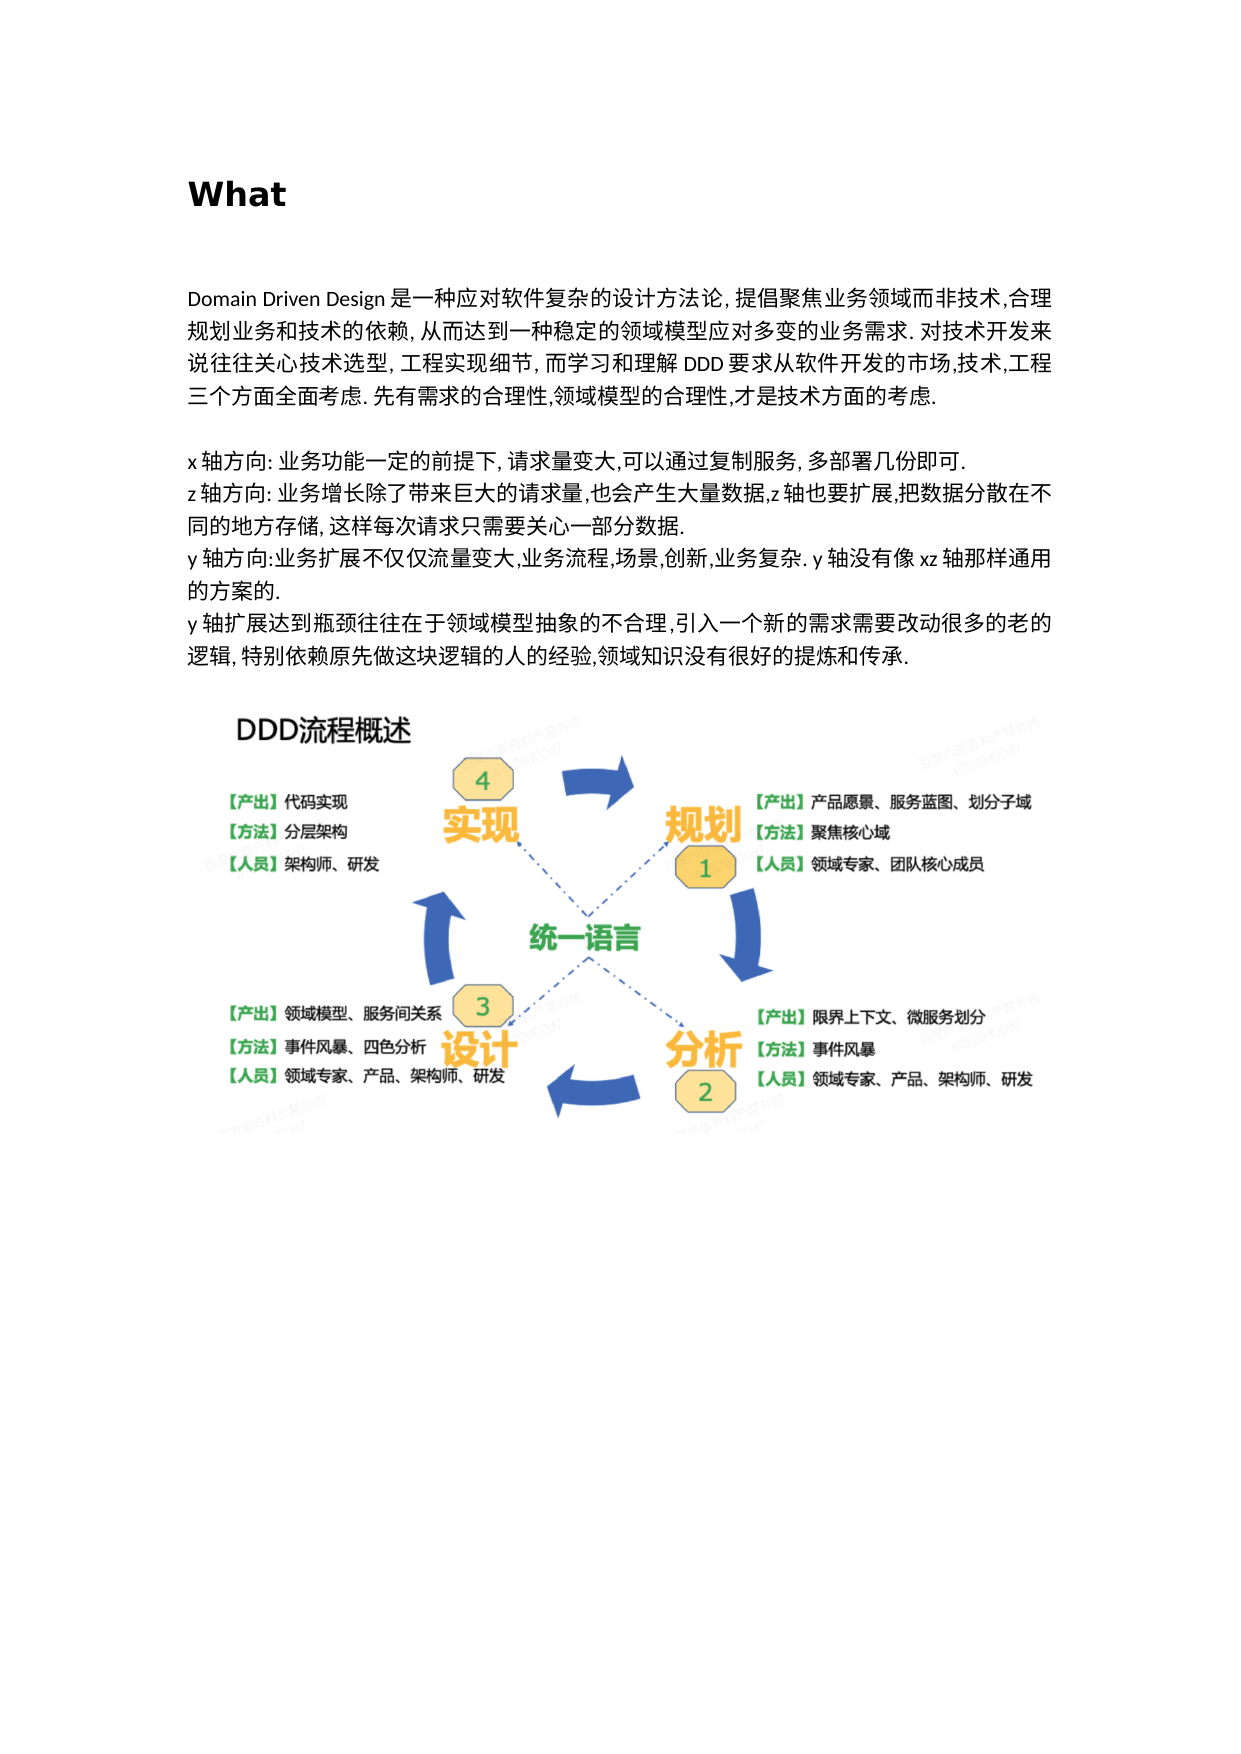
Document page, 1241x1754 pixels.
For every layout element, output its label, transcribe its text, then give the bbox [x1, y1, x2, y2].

text y轴扩展达到瓶颈往往在于领域模型抽象的不合理,引入一个新的需求需要改动很多的老的逻辑, 特别依赖原先做这块逻辑的人的经验,领域知识没有很好的提炼和传承. [187, 607, 1053, 672]
subtitle What [187, 162, 1053, 227]
text z轴方向: 业务增长除了带来巨大的请求量,也会产生大量数据,z轴也要扩展,把数据分散在不同的地方存储, 这样每次请求只需要关心一部分数据. [187, 477, 1053, 542]
text x轴方向: 业务功能一定的前提下, 请求量变大,可以通过复制服务, 多部署几份即可. [187, 444, 1053, 477]
picture [187, 704, 1052, 1133]
text Domain Driven Design是一种应对软件复杂的设计方法论, 提倡聚焦业务领域而非技术,合理规划业务和技术的依赖, 从而达到一种稳定的领域模型应对多变的业务需求. 对技术开发来说往往关心技术选型, 工程实现细节, 而学习和理解DDD要求从软件开发的市场,技术,工程三个方面全面考虑. 先有需求的合理性,领域模型的合理性,才是技术方面的考虑. [187, 282, 1053, 412]
text y轴方向:业务扩展不仅仅流量变大,业务流程,场景,创新,业务复杂. y轴没有像xz轴那样通用的方案的. [187, 542, 1053, 607]
